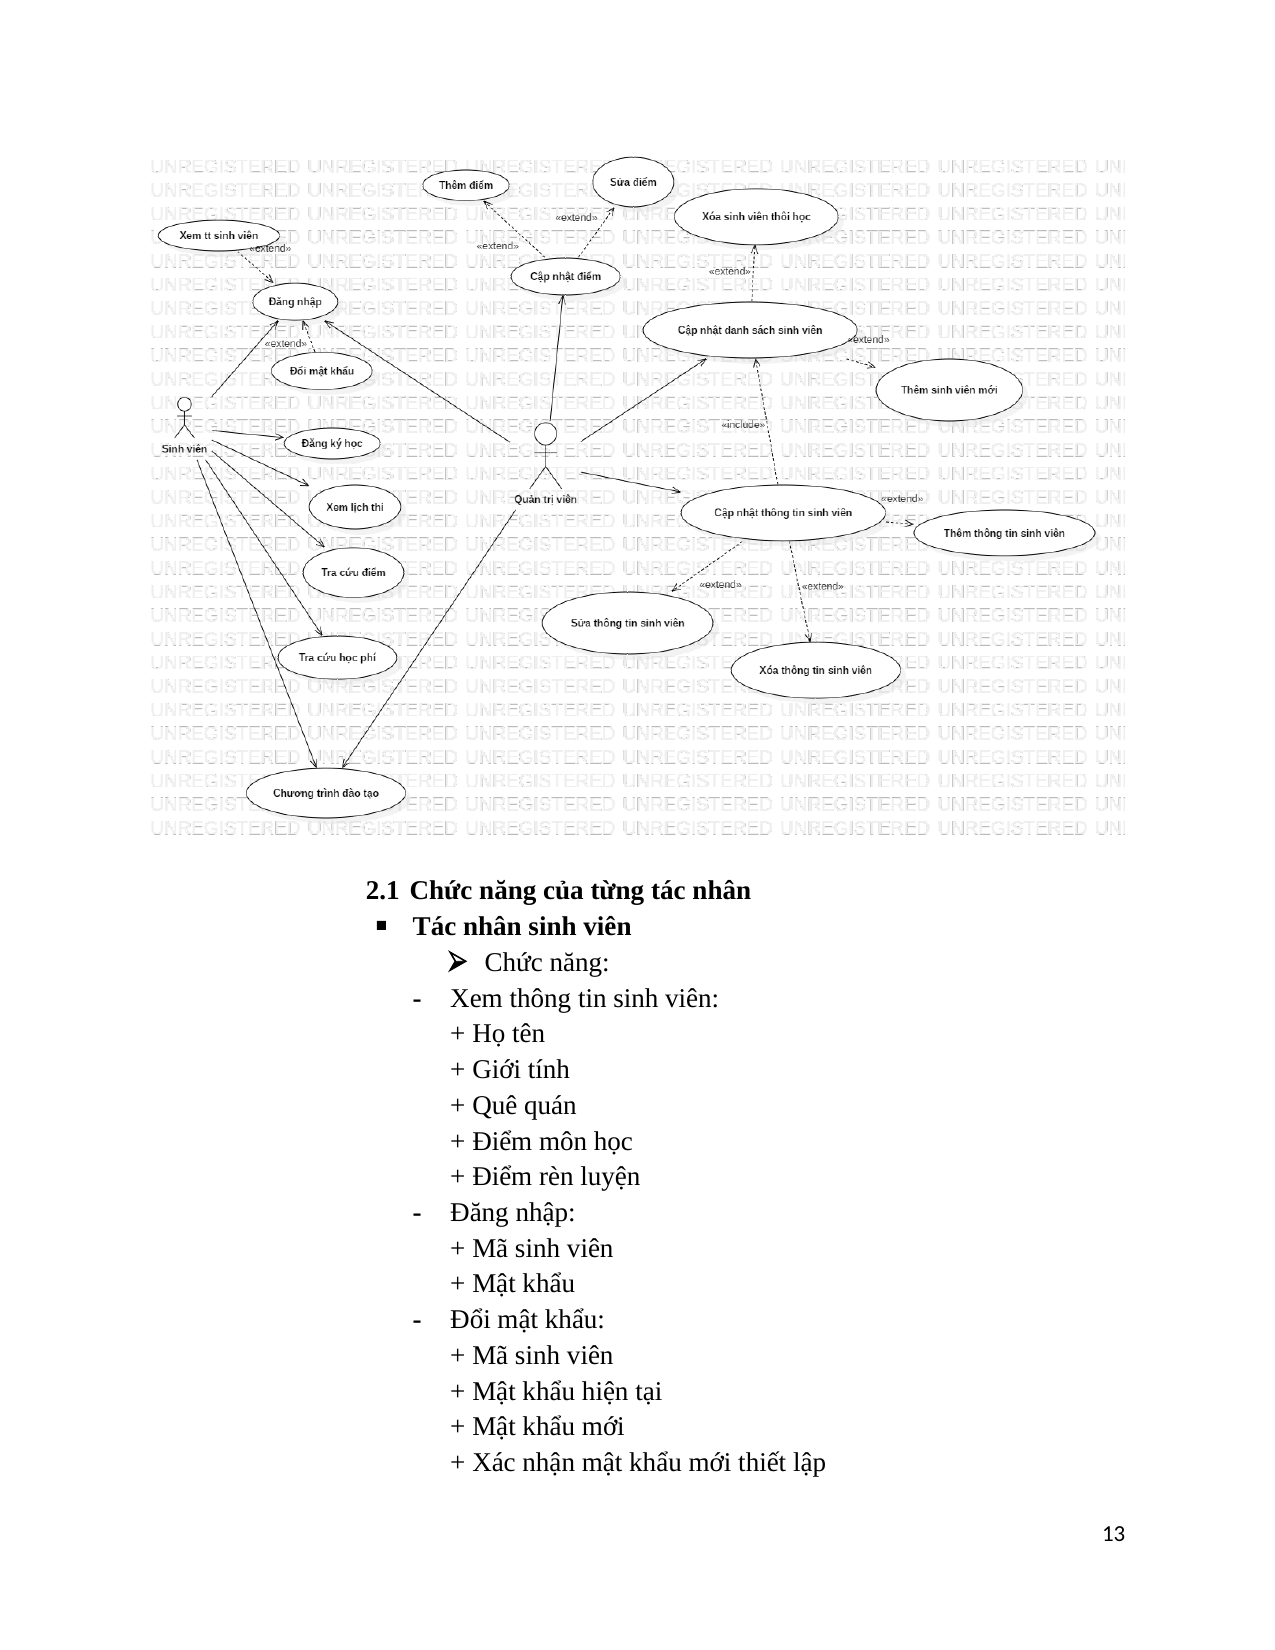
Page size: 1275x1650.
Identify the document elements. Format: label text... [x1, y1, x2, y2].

list Xem thông tin sinh viên: [412, 982, 1125, 1013]
list + Giới tính [450, 1053, 1125, 1084]
list Chức năng: [447, 946, 1125, 977]
list + Điểm môn học [450, 1124, 1125, 1156]
list Đăng nhập: [412, 1196, 1125, 1227]
list + Mã sinh viên [450, 1339, 1125, 1370]
list + Mật khẩu mới [450, 1410, 1125, 1442]
list + Quê quán [450, 1089, 1125, 1120]
list + Mật khẩu hiện tại [450, 1375, 1125, 1406]
list Tác nhân sinh viên [375, 910, 1125, 941]
list + Mật khẩu [450, 1267, 1125, 1299]
picture [150, 150, 1125, 849]
list + Điểm rèn luyện [450, 1160, 1125, 1191]
list + Mã sinh viên [450, 1232, 1125, 1263]
list + Họ tên [450, 1017, 1125, 1048]
list Chức năng của từng tác nhân [366, 874, 1125, 905]
list Đổi mật khẩu: [412, 1303, 1125, 1334]
list + Xác nhận mật khẩu mới thiết lập [450, 1446, 1125, 1477]
